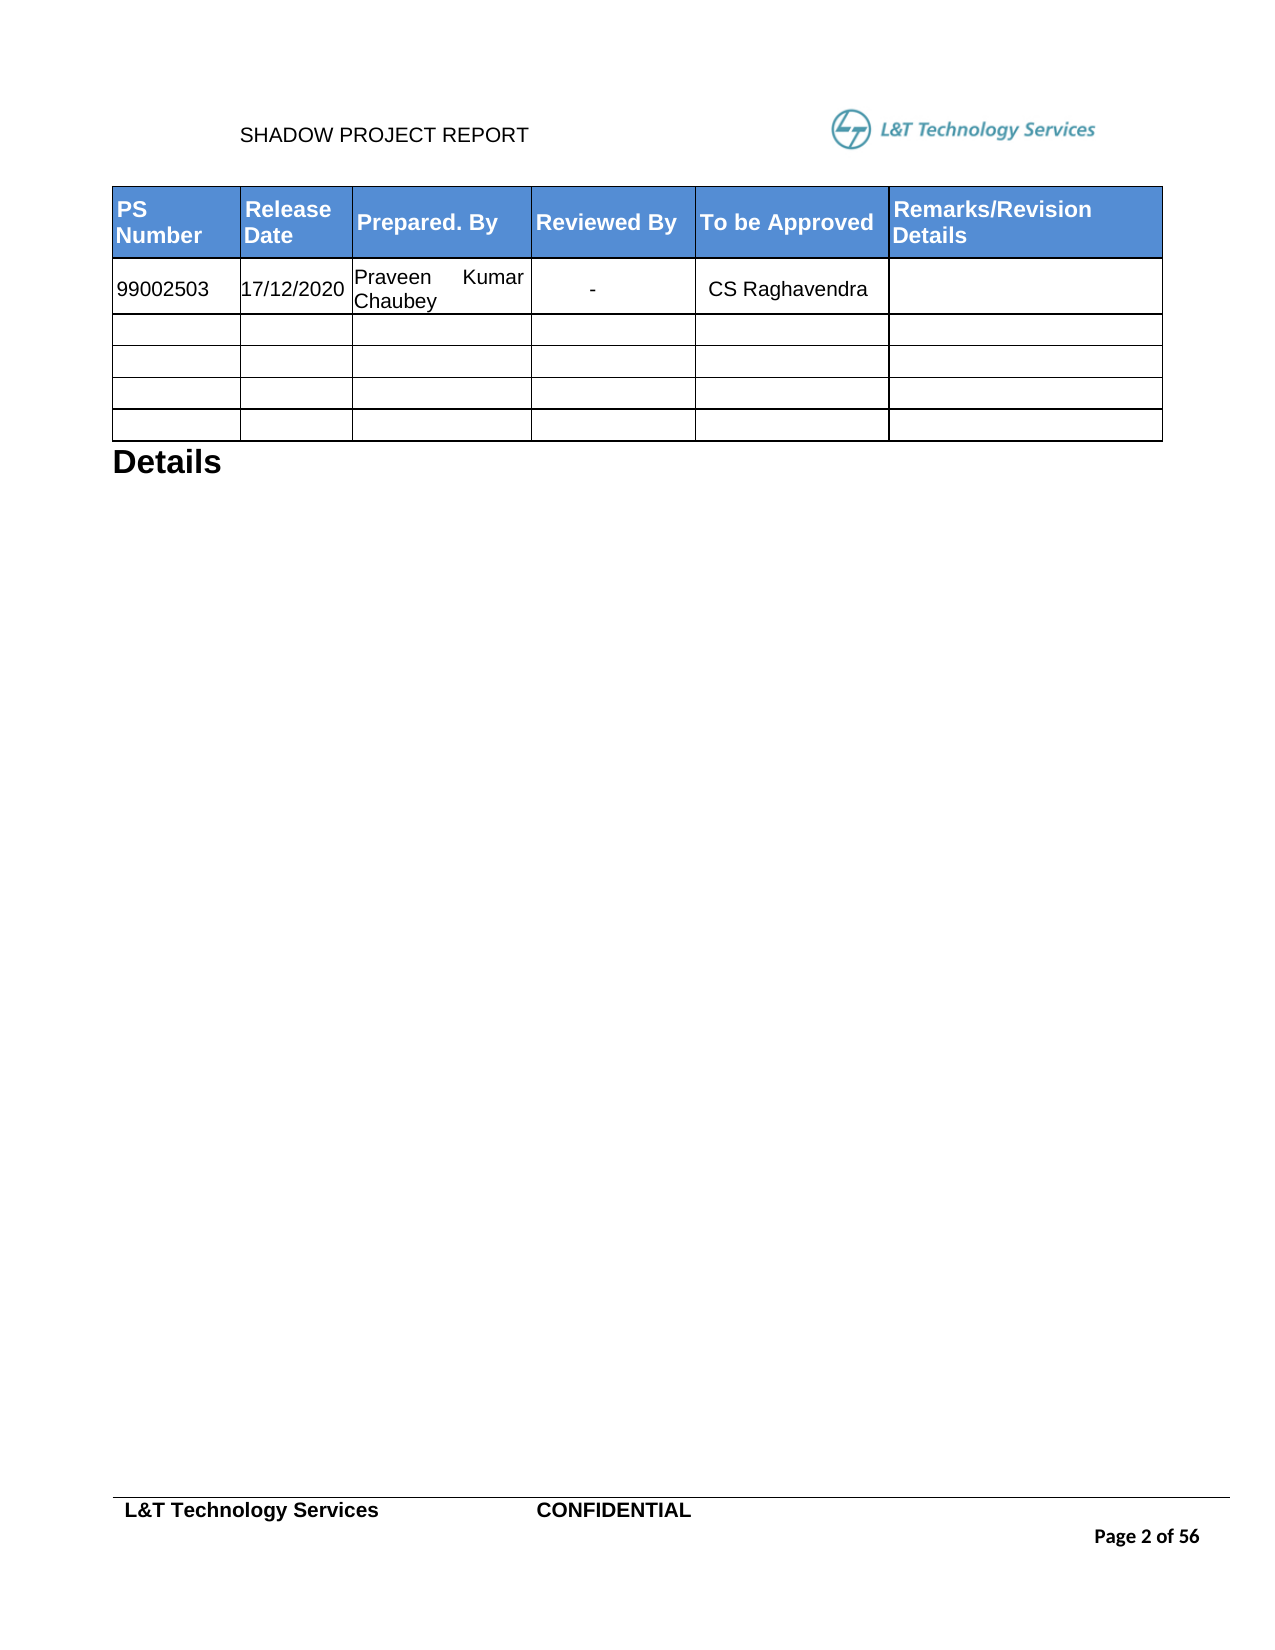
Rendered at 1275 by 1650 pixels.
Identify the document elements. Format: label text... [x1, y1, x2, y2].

table_cell [696, 410, 888, 440]
table_cell [532, 378, 695, 408]
table_cell [241, 346, 352, 377]
table_cell [532, 315, 695, 345]
table_cell Praveen Kumar Chaubey [353, 259, 531, 313]
table_cell [532, 346, 695, 377]
table_cell [113, 315, 240, 345]
table_cell [696, 378, 888, 408]
table_cell [532, 410, 695, 440]
table_cell [353, 378, 531, 408]
table_cell [696, 346, 888, 377]
table_cell CS Raghavendra [696, 259, 888, 313]
table_header PS Number [113, 187, 240, 257]
table_cell 17/12/2020 [241, 259, 352, 313]
table_cell [113, 410, 240, 440]
table_cell - [532, 259, 695, 313]
table_cell [241, 410, 352, 440]
table_header Reviewed By [532, 187, 695, 257]
table_cell [353, 410, 531, 440]
table_cell [113, 378, 240, 408]
table_cell [890, 378, 1162, 408]
table_cell [890, 315, 1162, 345]
table_cell 99002503 [113, 259, 240, 313]
table_header Release Date [241, 187, 352, 257]
table_cell [890, 259, 1162, 313]
table_cell [696, 315, 888, 345]
table_header Prepared. By [353, 187, 531, 257]
table_cell [241, 315, 352, 345]
table_cell [890, 346, 1162, 377]
table_cell [353, 315, 531, 345]
table_header Remarks/Revision Details [890, 187, 1162, 257]
picture [829, 98, 1097, 162]
table_cell [890, 410, 1162, 440]
table_cell [113, 346, 240, 377]
text Details [112, 442, 1162, 480]
table_cell [241, 378, 352, 408]
table_header To be Approved [696, 187, 888, 257]
table_cell [353, 346, 531, 377]
